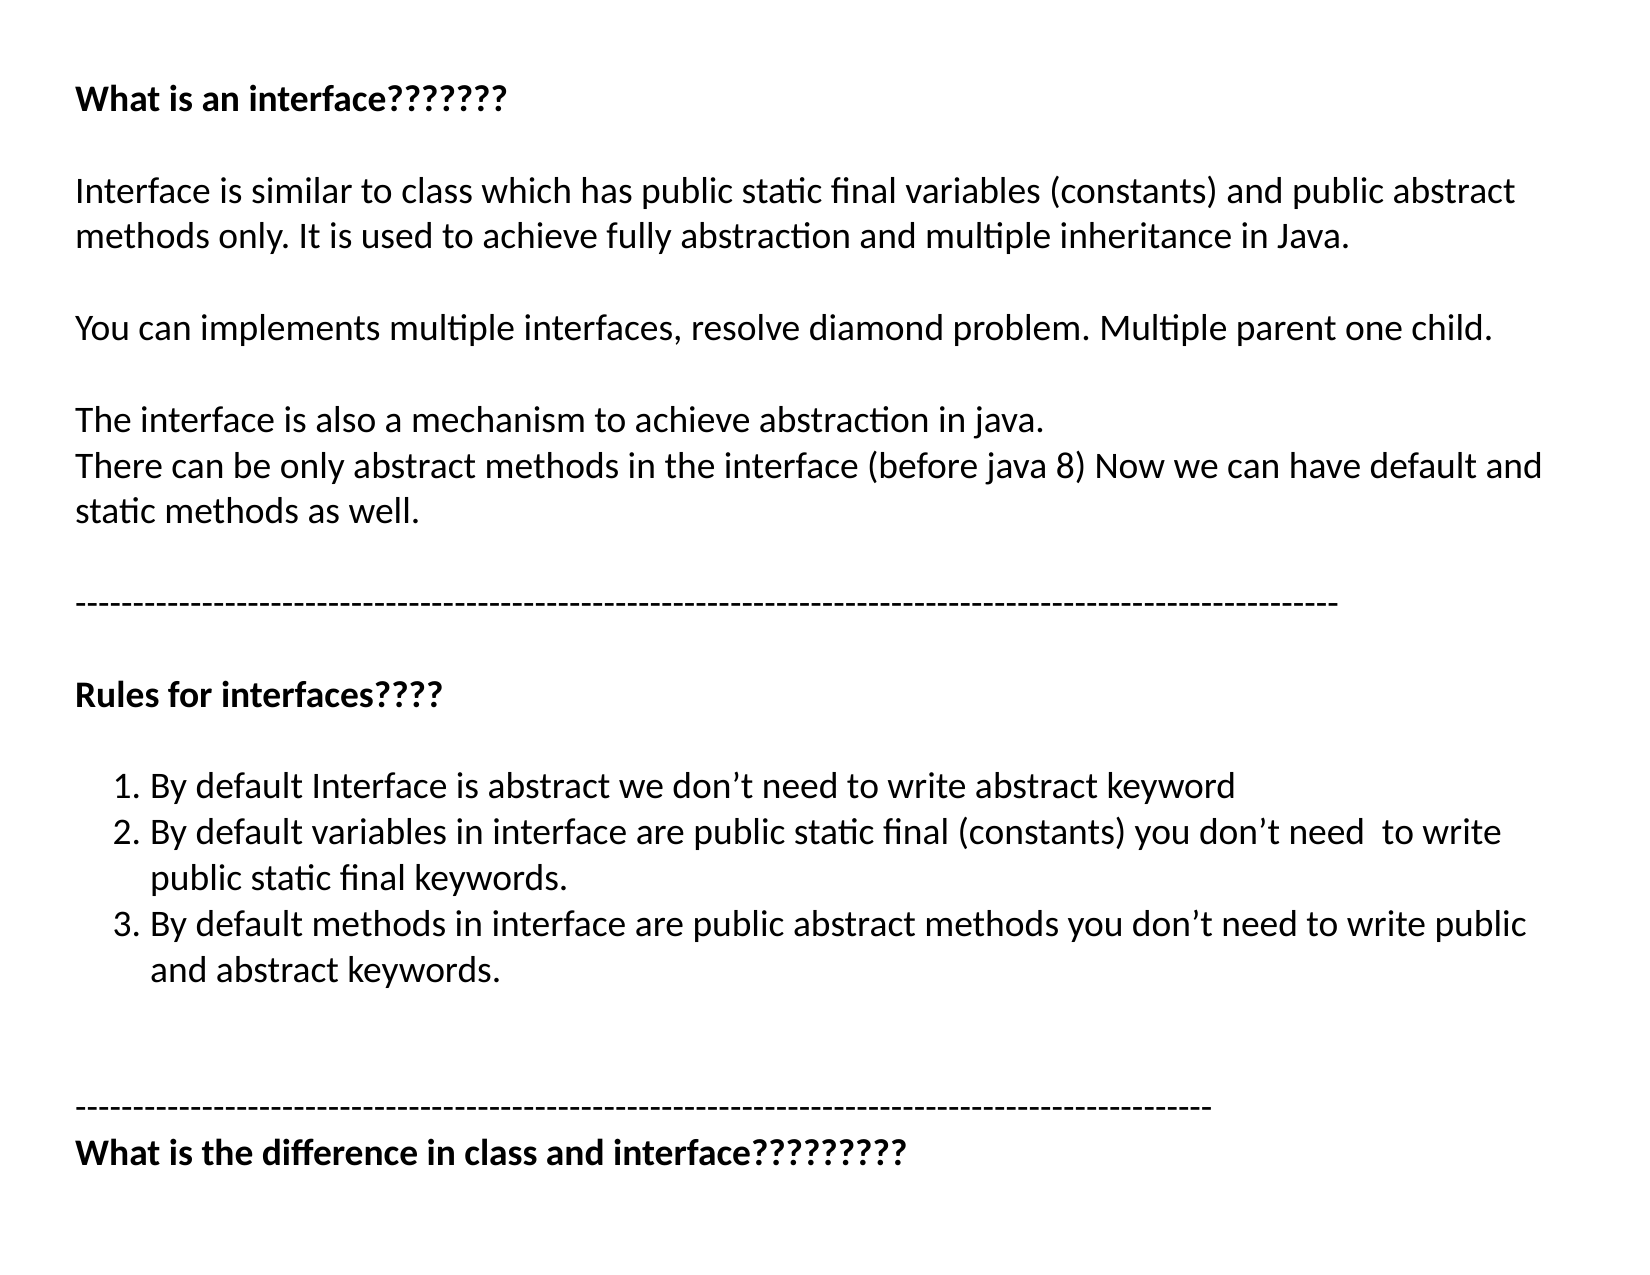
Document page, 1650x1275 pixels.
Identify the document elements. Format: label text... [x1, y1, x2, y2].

text Interface is similar to class which has public static final variables (constants) and public abstract methods only. It is used to achieve fully abstraction and multiple inheritance in Java. [75, 167, 1575, 258]
text -------------------------------------------------------------------------------------------------------------- [75, 579, 1575, 625]
text What is an interface??????? [75, 75, 1575, 121]
text You can implements multiple interfaces, resolve diamond problem. Multiple parent one child. [75, 304, 1575, 350]
list By default variables in interface are public static final (constants) you don’t need to write public static final keywords. [112, 808, 1575, 900]
text The interface is also a mechanism to achieve abstraction in java. [75, 396, 1575, 442]
text What is the difference in class and interface????????? [75, 1129, 1575, 1175]
text Rules for interfaces???? [75, 671, 1575, 717]
text --------------------------------------------------------------------------------------------------- [75, 1083, 1575, 1129]
text There can be only abstract methods in the interface (before java 8) Now we can have default and static methods as well. [75, 442, 1575, 533]
list By default methods in interface are public abstract methods you don’t need to write public and abstract keywords. [112, 900, 1575, 992]
list By default Interface is abstract we don’t need to write abstract keyword [112, 762, 1575, 808]
